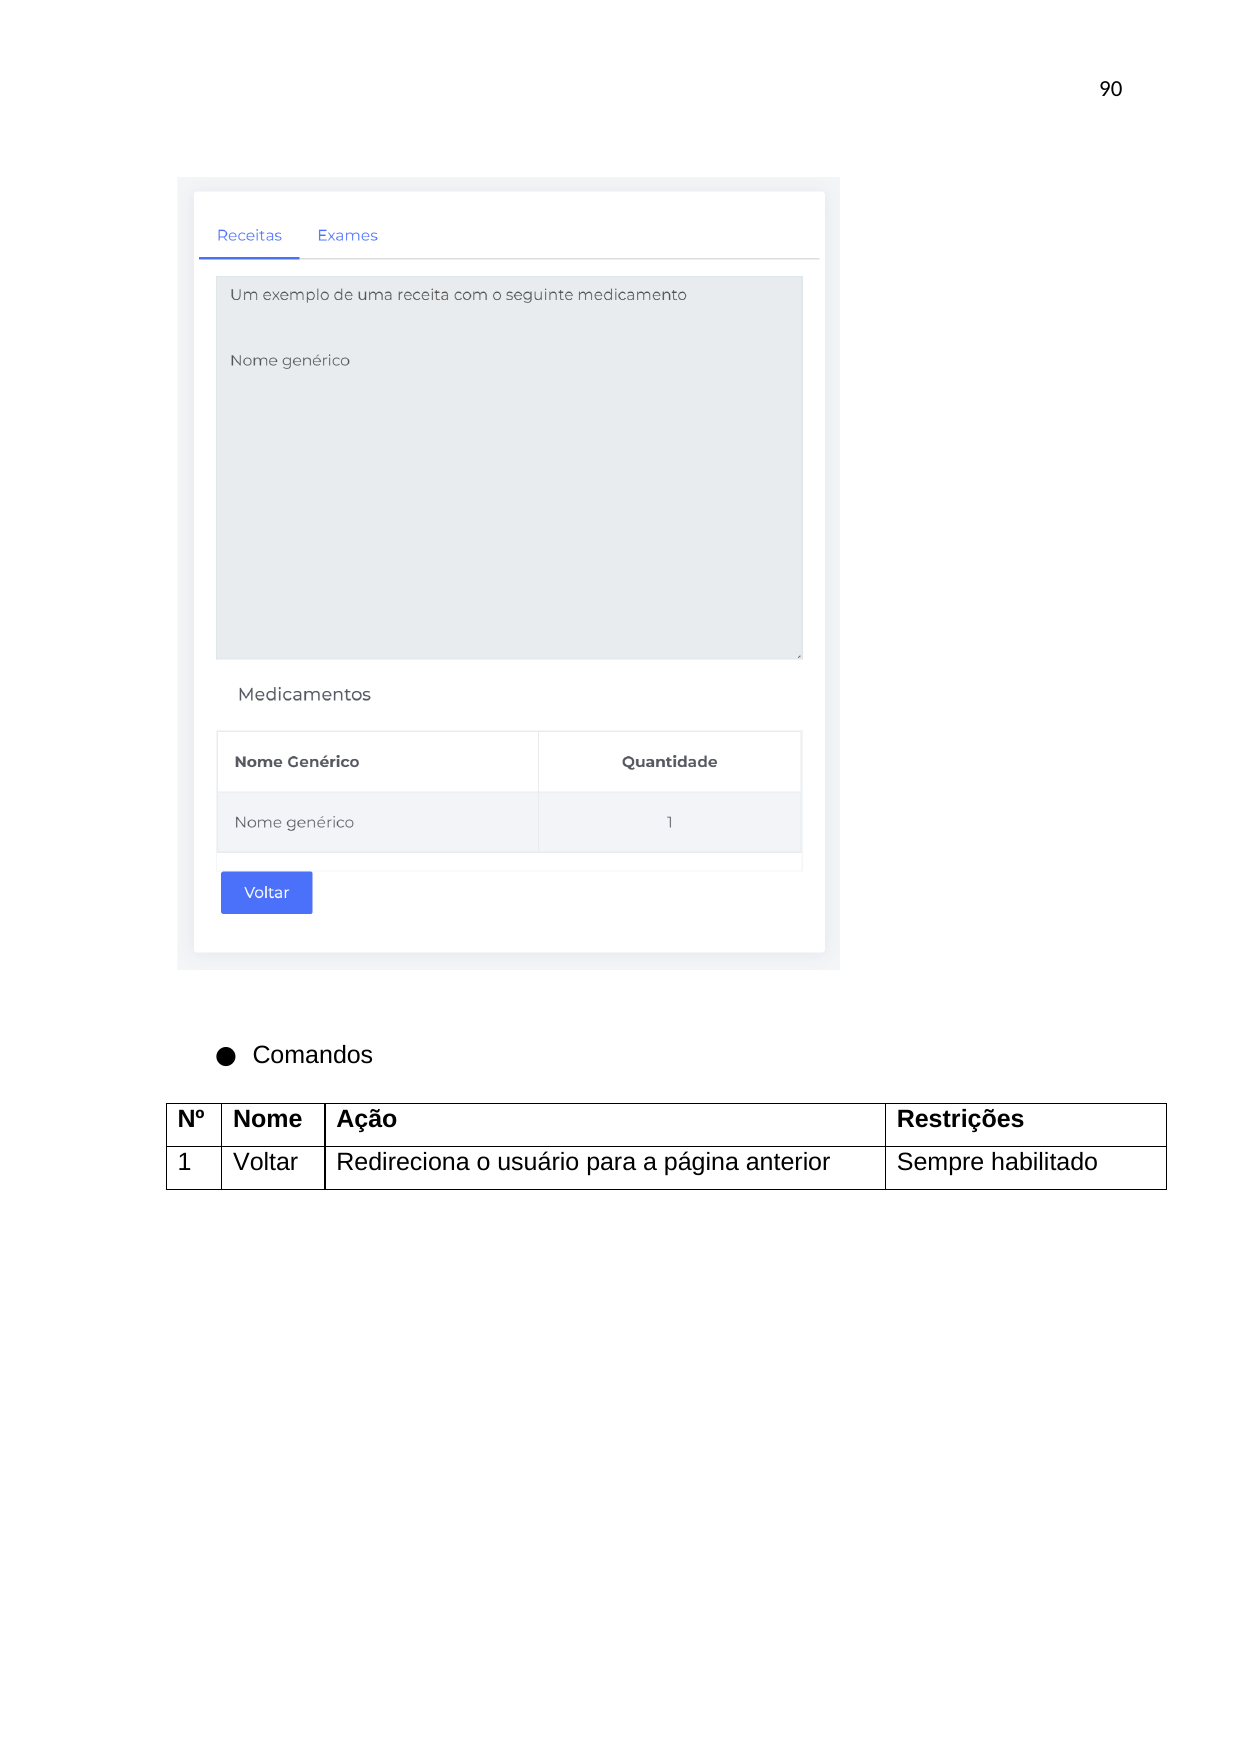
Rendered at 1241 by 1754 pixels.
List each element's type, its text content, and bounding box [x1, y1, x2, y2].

list Comandos [215, 1026, 1122, 1077]
table_cell Sempre habilitado [886, 1147, 1166, 1189]
table_header Ação [326, 1104, 885, 1146]
picture [177, 177, 840, 970]
table_cell Voltar [222, 1147, 324, 1189]
table_header Nº [167, 1104, 221, 1146]
table_cell Redireciona o usuário para a página anterior [326, 1147, 885, 1189]
table_cell 1 [167, 1147, 221, 1189]
table_header Nome [222, 1104, 324, 1146]
table_header Restrições [886, 1104, 1166, 1146]
